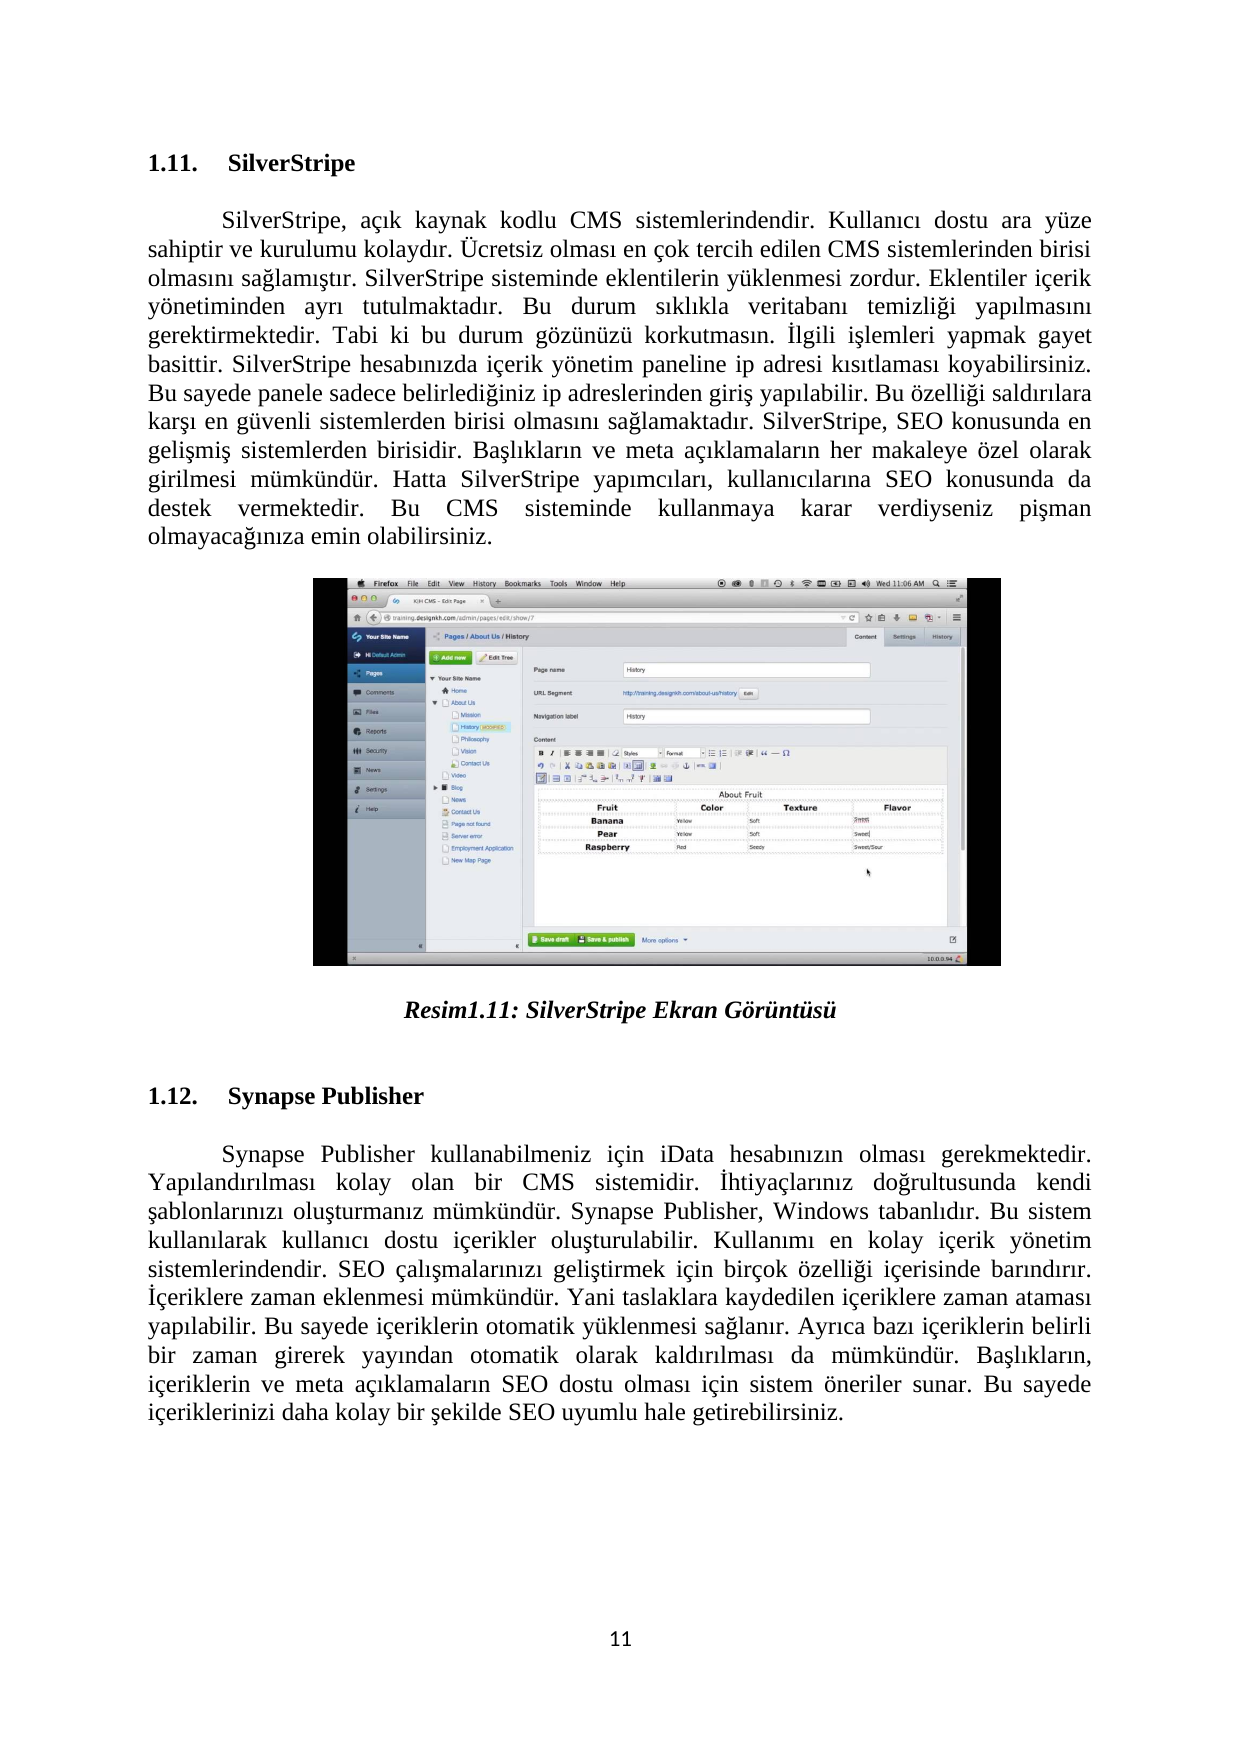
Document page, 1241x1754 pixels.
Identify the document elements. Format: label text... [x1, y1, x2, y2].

list Synapse Publisher [148, 1081, 1093, 1110]
text SilverStripe, açık kaynak kodlu CMS sistemlerindendir. Kullanıcı dostu ara yüze sahiptir ve kurulumu kolaydır. Ücretsiz olması en çok tercih edilen CMS sistemlerinden birisi olmasını sağlamıştır. SilverStripe sisteminde eklentilerin yüklenmesi zordur. Eklentiler içerik yönetiminden ayrı tutulmaktadır. Bu durum sıklıkla veritabanı temizliği yapılmasını gerektirmektedir. Tabi ki bu durum gözünüzü korkutmasın. İlgili işlemleri yapmak gayet basittir. SilverStripe hesabınızda içerik yönetim paneline ip adresi kısıtlaması koyabilirsiniz. Bu sayede panele sadece belirlediğiniz ip adreslerinden giriş yapılabilir. Bu özelliği saldırılara karşı en güvenli sistemlerden birisi olmasını sağlamaktadır. SilverStripe, SEO konusunda en gelişmiş sistemlerden birisidir. Başlıkların ve meta açıklamaların her makaleye özel olarak girilmesi mümkündür. Hatta SilverStripe yapımcıları, kullanıcılarına SEO konusunda da destek vermektedir. Bu CMS sisteminde kullanmaya karar verdiyseniz pişman olmayacağınıza emin olabilirsiniz. [148, 205, 1093, 550]
picture [313, 578, 1001, 966]
text Resim1.11: SilverStripe Ekran Görüntüsü [148, 966, 1093, 1024]
text Synapse Publisher kullanabilmeniz için iData hesabınızın olması gerekmektedir. Yapılandırılması kolay olan bir CMS sistemidir. İhtiyaçlarınız doğrultusunda kendi şablonlarınızı oluşturmanız mümkündür. Synapse Publisher, Windows tabanlıdır. Bu sistem kullanılarak kullanıcı dostu içerikler oluşturulabilir. Kullanımı en kolay içerik yönetim sistemlerindendir. SEO çalışmalarınızı geliştirmek için birçok özelliği içerisinde barındırır. İçeriklere zaman eklenmesi mümkündür. Yani taslaklara kaydedilen içeriklere zaman ataması yapılabilir. Bu sayede içeriklerin otomatik yüklenmesi sağlanır. Ayrıca bazı içeriklerin belirli bir zaman girerek yayından otomatik olarak kaldırılması da mümkündür. Başlıkların, içeriklerin ve meta açıklamaların SEO dostu olması için sistem öneriler sunar. Bu sayede içeriklerinizi daha kolay bir şekilde SEO uyumlu hale getirebilirsiniz. [148, 1139, 1093, 1426]
list SilverStripe [148, 148, 1093, 176]
